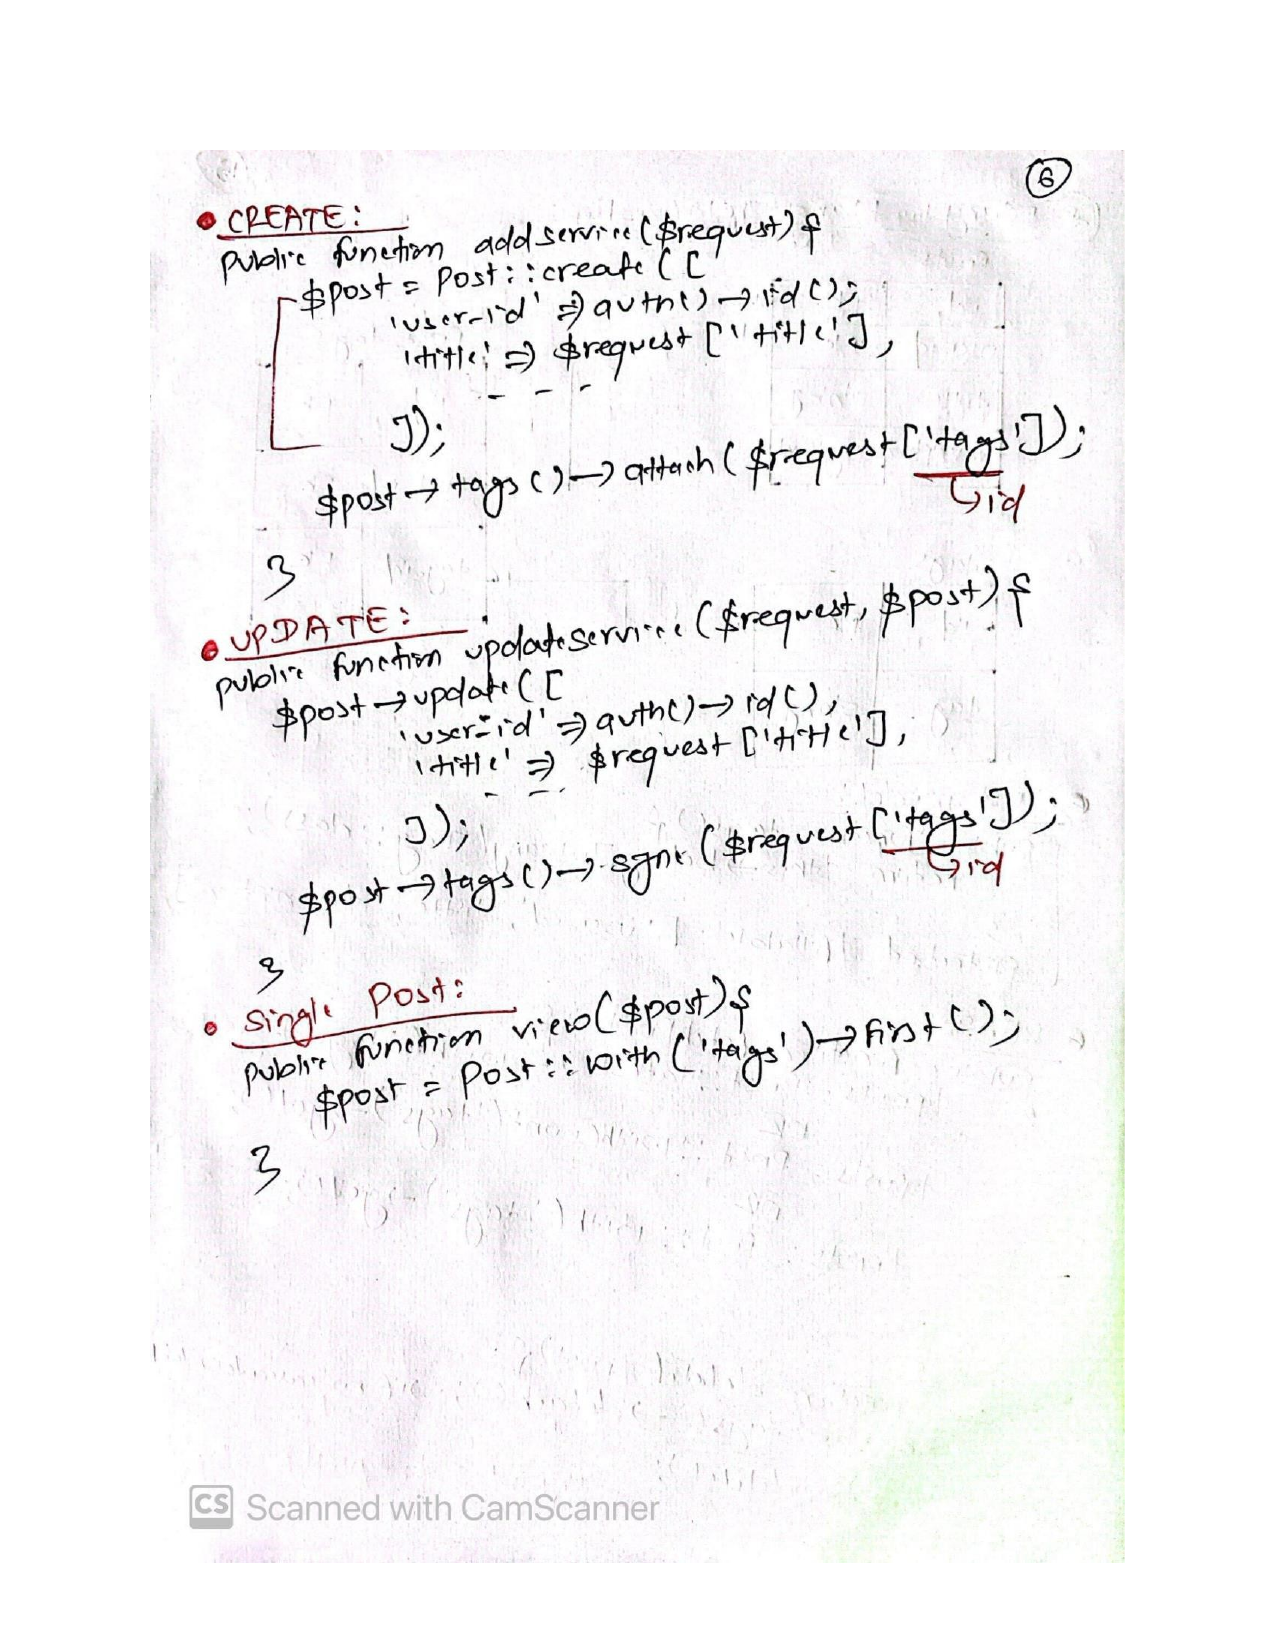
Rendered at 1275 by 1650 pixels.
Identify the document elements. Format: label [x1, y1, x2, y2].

picture [150, 150, 1125, 1563]
